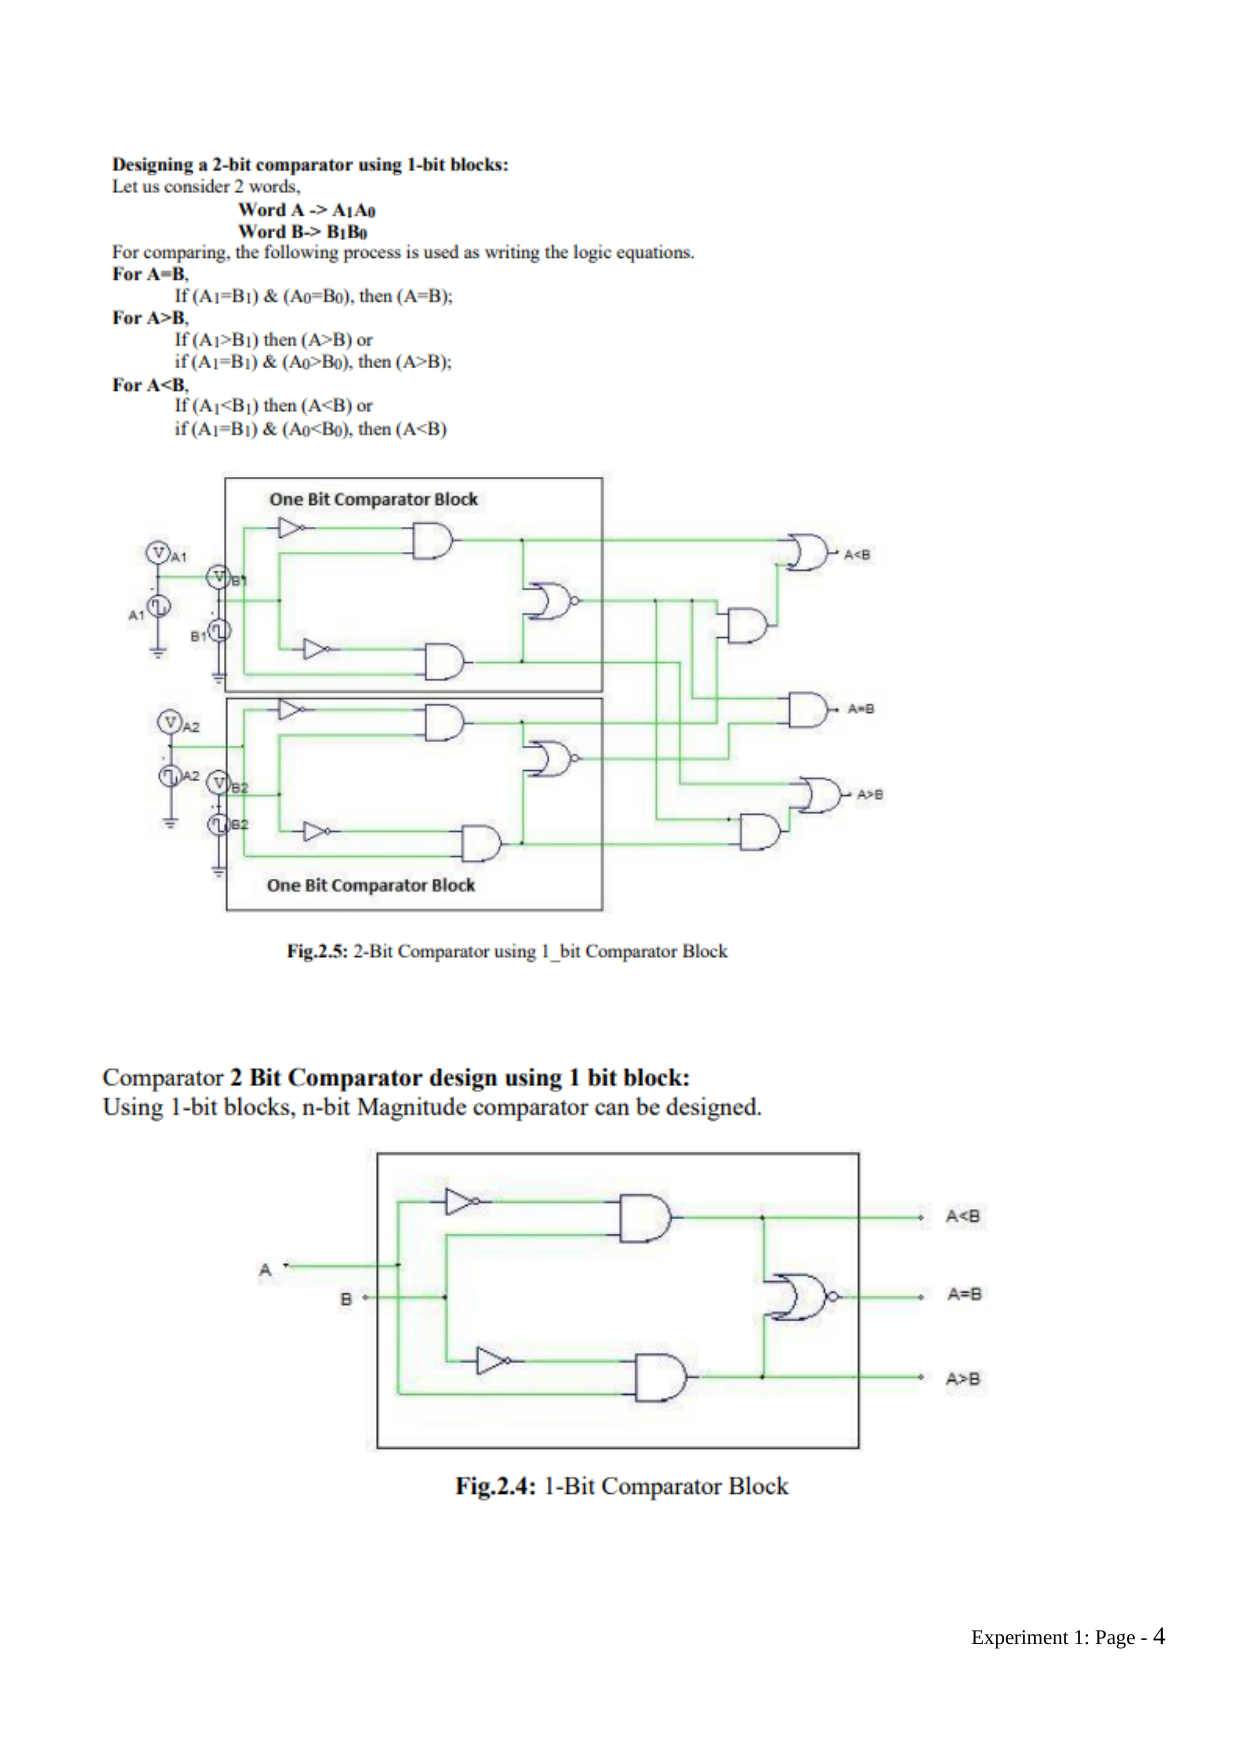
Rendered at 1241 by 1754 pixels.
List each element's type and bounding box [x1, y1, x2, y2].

picture [75, 1042, 1166, 1527]
picture [71, 135, 935, 989]
